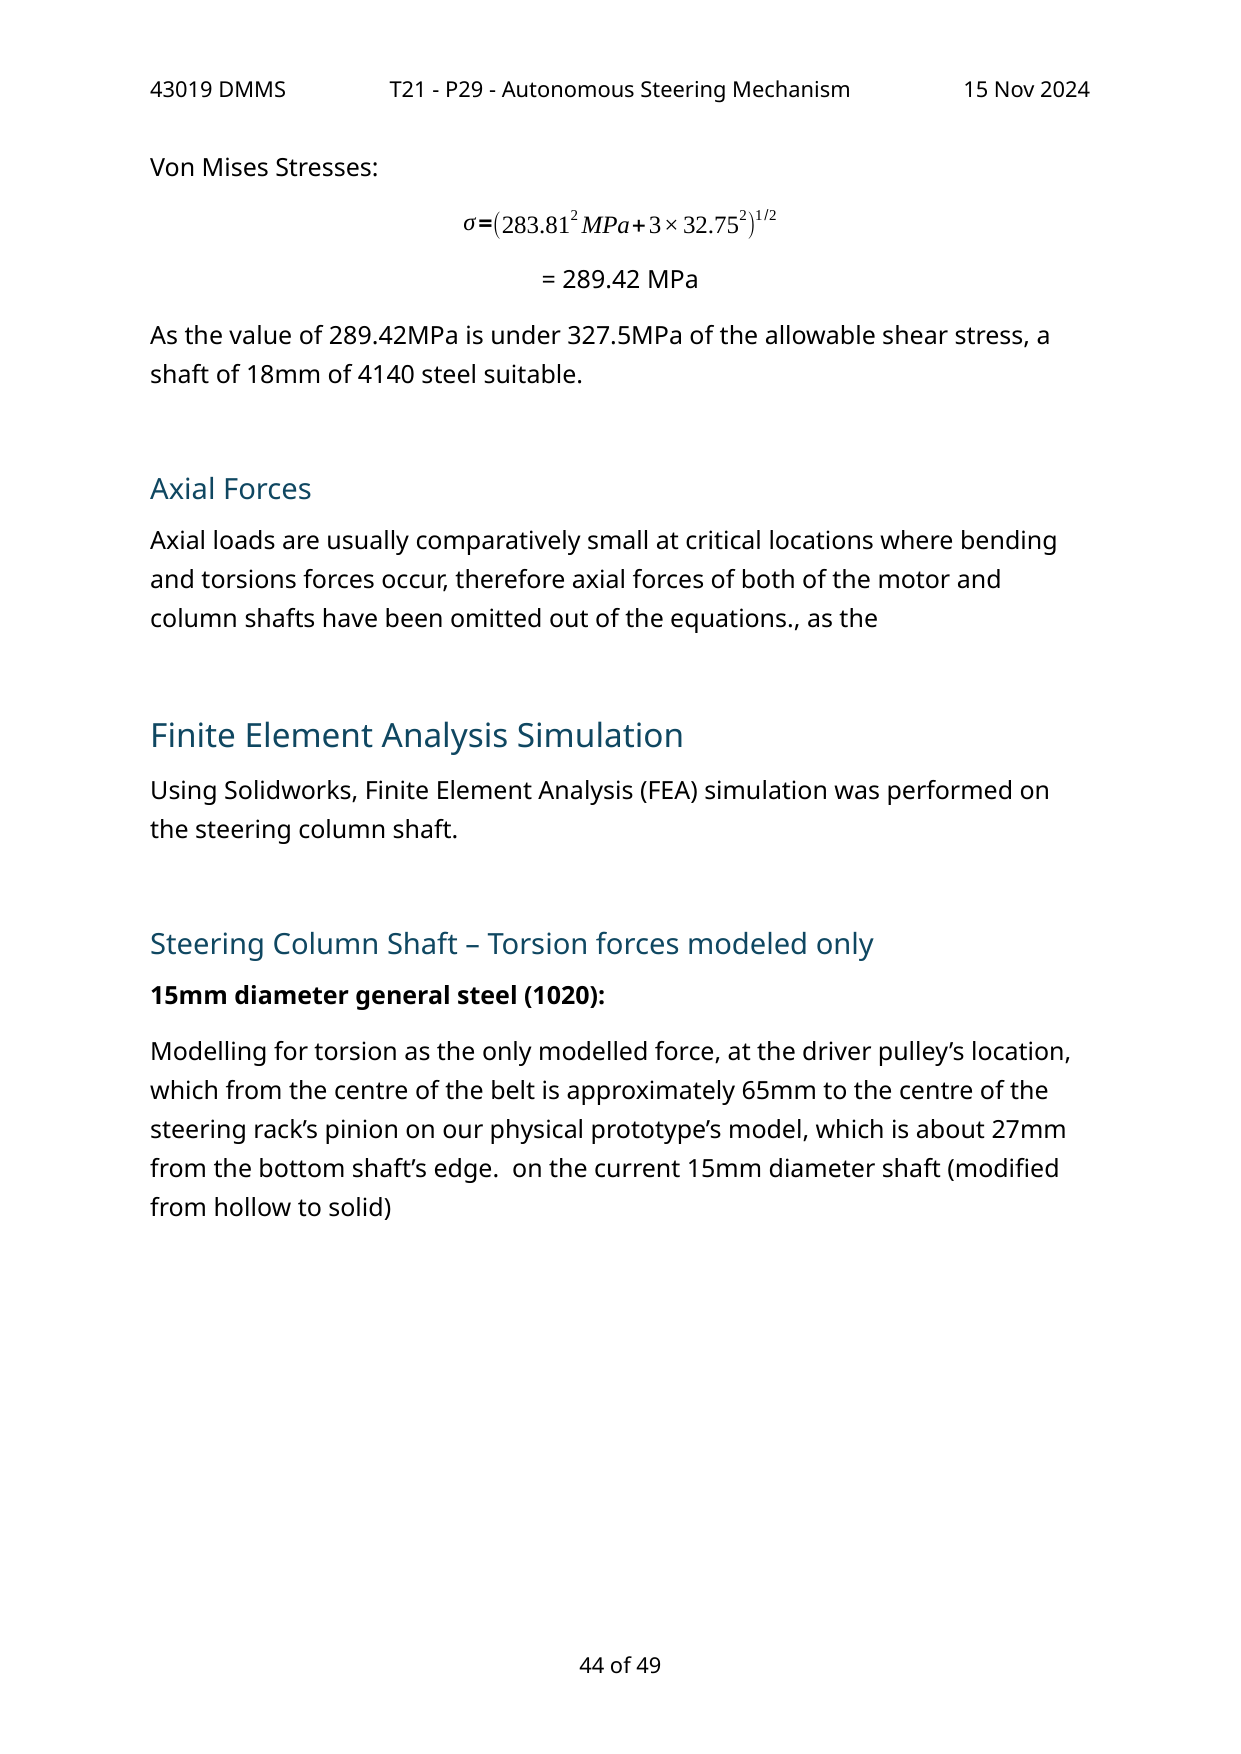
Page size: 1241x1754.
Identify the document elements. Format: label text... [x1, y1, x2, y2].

text Axial loads are usually comparatively small at critical locations where bending and torsions forces occur, therefore axial forces of both of the motor and column shafts have been omitted out of the equations., as the [150, 522, 1090, 635]
subtitle Finite Element Analysis Simulation [150, 712, 1090, 758]
text As the value of 289.42MPa is under 327.5MPa of the allowable shear stress, a shaft of 18mm of 4140 steel suitable. [150, 317, 1090, 391]
text Using Solidworks, Finite Element Analysis (FEA) simulation was performed on the steering column shaft. [150, 773, 1090, 846]
text = [150, 206, 1090, 240]
subtitle Steering Column Shaft – Torsion forces modeled only [150, 924, 1090, 963]
text Von Mises Stresses: [150, 150, 1090, 184]
text 15mm diameter general steel (1020): [150, 978, 1090, 1012]
subtitle Axial Forces [150, 468, 1090, 508]
text = 289.42 MPa [150, 262, 1090, 296]
text Modelling for torsion as the only modelled force, at the driver pulley’s location, which from the centre of the belt is approximately 65mm to the centre of the steering rack’s pinion on our physical prototype’s model, which is about 27mm from the bottom shaft’s edge. on the current 15mm diameter shaft (modified from hollow to solid) [150, 1033, 1090, 1224]
